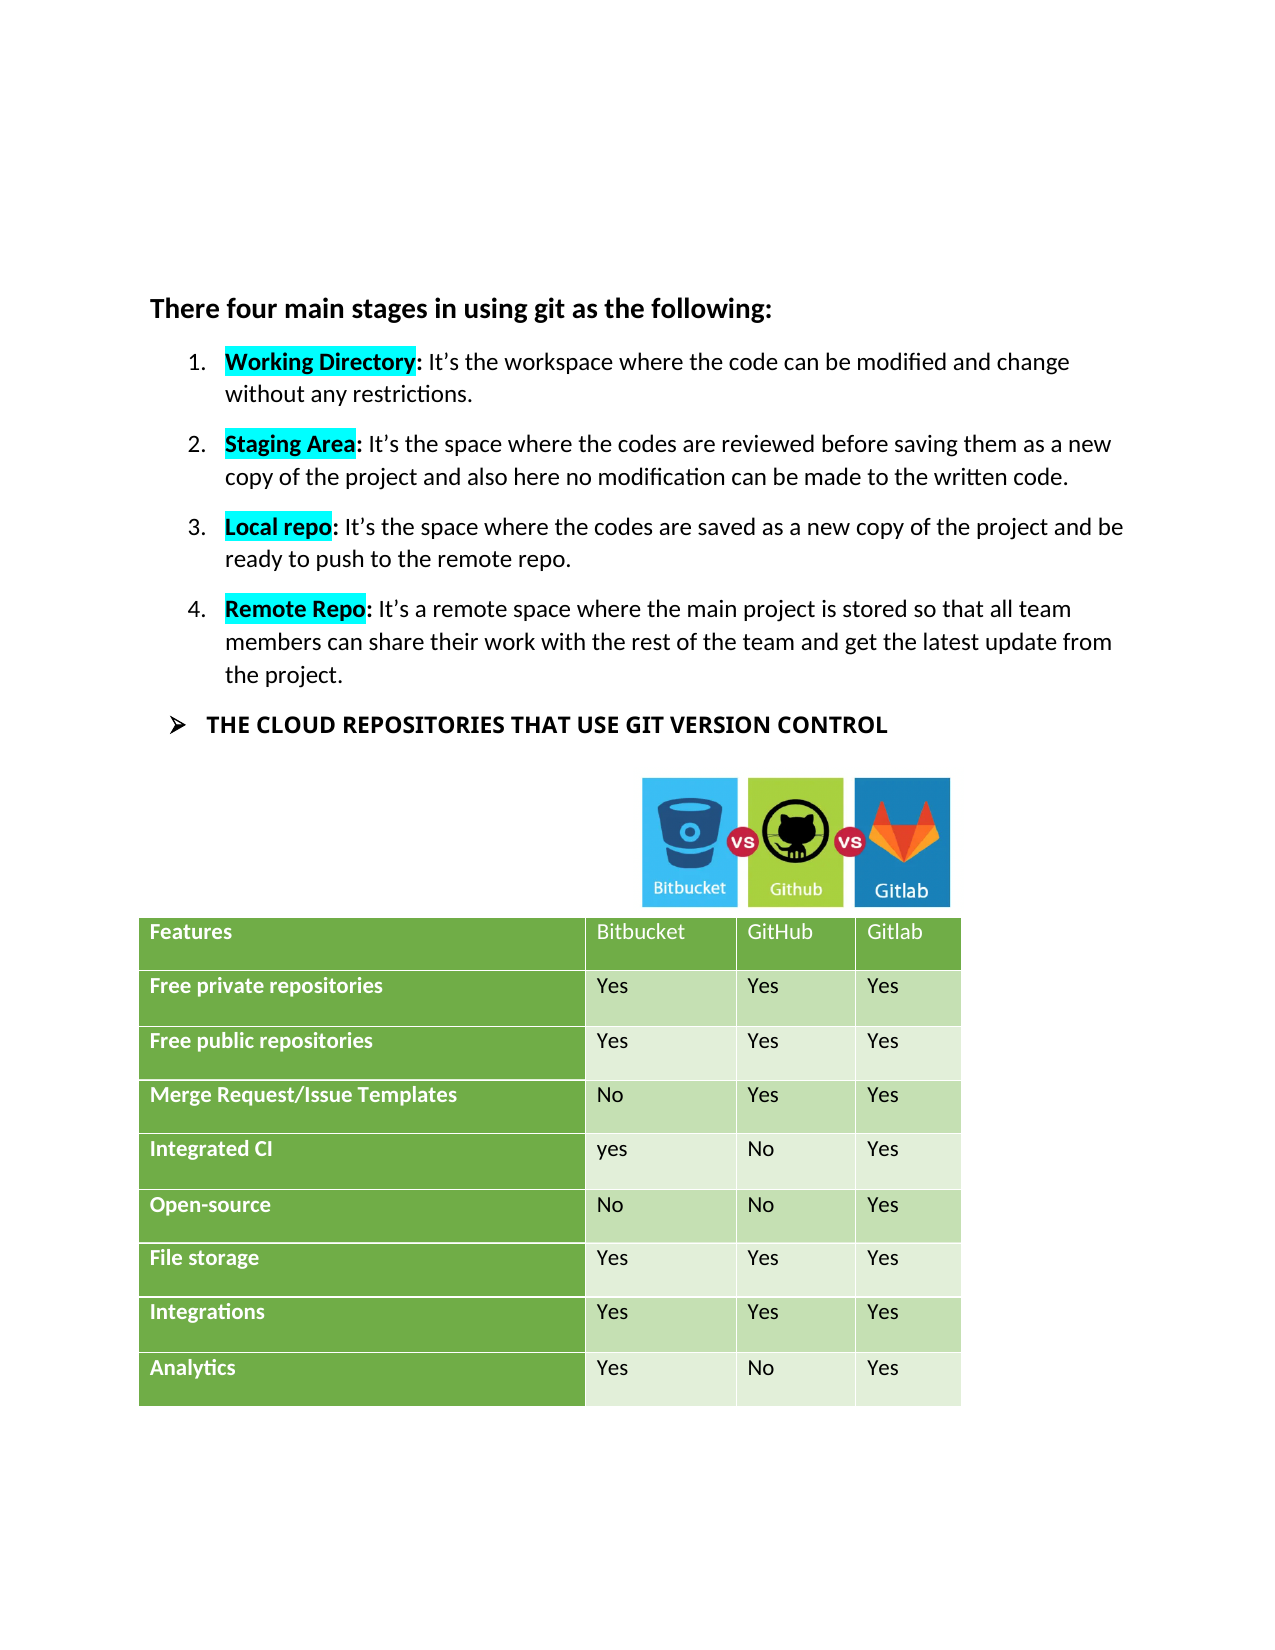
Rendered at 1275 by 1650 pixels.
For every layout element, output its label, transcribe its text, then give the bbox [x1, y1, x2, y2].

table_header Features [139, 918, 585, 970]
table_cell Yes [856, 1134, 961, 1189]
table_cell Yes [737, 1081, 855, 1133]
table_cell yes [586, 1134, 736, 1189]
table_cell Yes [586, 1353, 736, 1406]
table_cell Yes [586, 971, 736, 1026]
table_cell Yes [737, 1027, 855, 1079]
list THE CLOUD REPOSITORIES THAT USE GIT VERSION CONTROL [169, 709, 1125, 740]
table_cell No [737, 1134, 855, 1189]
table_cell Yes [856, 1027, 961, 1079]
table_cell Yes [856, 1081, 961, 1133]
list Remote Repo: It’s a remote space where the main project is stored so that all team members can share their work with the rest of the team and get the latest update from the project. [187, 593, 1125, 689]
table_header Bitbucket [586, 918, 736, 970]
table_cell Free public repositories [139, 1027, 585, 1079]
table_cell No [586, 1081, 736, 1133]
table_cell Yes [586, 1027, 736, 1079]
list Staging Area: It’s the space where the codes are reviewed before saving them as a new copy of the project and also here no modification can be made to the written code. [187, 428, 1125, 492]
table_cell Yes [856, 1190, 961, 1242]
table_cell Yes [586, 1244, 736, 1296]
table_header Gitlab [856, 918, 961, 970]
table_cell No [737, 1190, 855, 1242]
table_cell Yes [856, 971, 961, 1026]
table_cell Integrated CI [139, 1134, 585, 1189]
table_cell Free private repositories [139, 971, 585, 1026]
table_cell Yes [737, 971, 855, 1026]
table_cell Open-source [139, 1190, 585, 1242]
table_header GitHub [737, 918, 855, 970]
text There four main stages in using git as the following: [150, 291, 1125, 326]
table_cell No [737, 1353, 855, 1406]
list Working Directory: It’s the workspace where the code can be modified and change without any restrictions. [187, 346, 1125, 409]
table_cell Integrations [139, 1298, 585, 1352]
table_cell Yes [856, 1298, 961, 1352]
table_cell Yes [586, 1298, 736, 1352]
table_cell Analytics [139, 1353, 585, 1406]
table_cell File storage [139, 1244, 585, 1296]
table_cell Merge Request/Issue Templates [139, 1081, 585, 1133]
list Local repo: It’s the space where the codes are saved as a new copy of the project and be ready to push to the remote repo. [187, 511, 1125, 574]
table_cell Yes [737, 1244, 855, 1296]
picture [632, 767, 964, 913]
table_cell Yes [856, 1244, 961, 1296]
table_cell Yes [856, 1353, 961, 1406]
table_cell No [586, 1190, 736, 1242]
table_cell Yes [737, 1298, 855, 1352]
